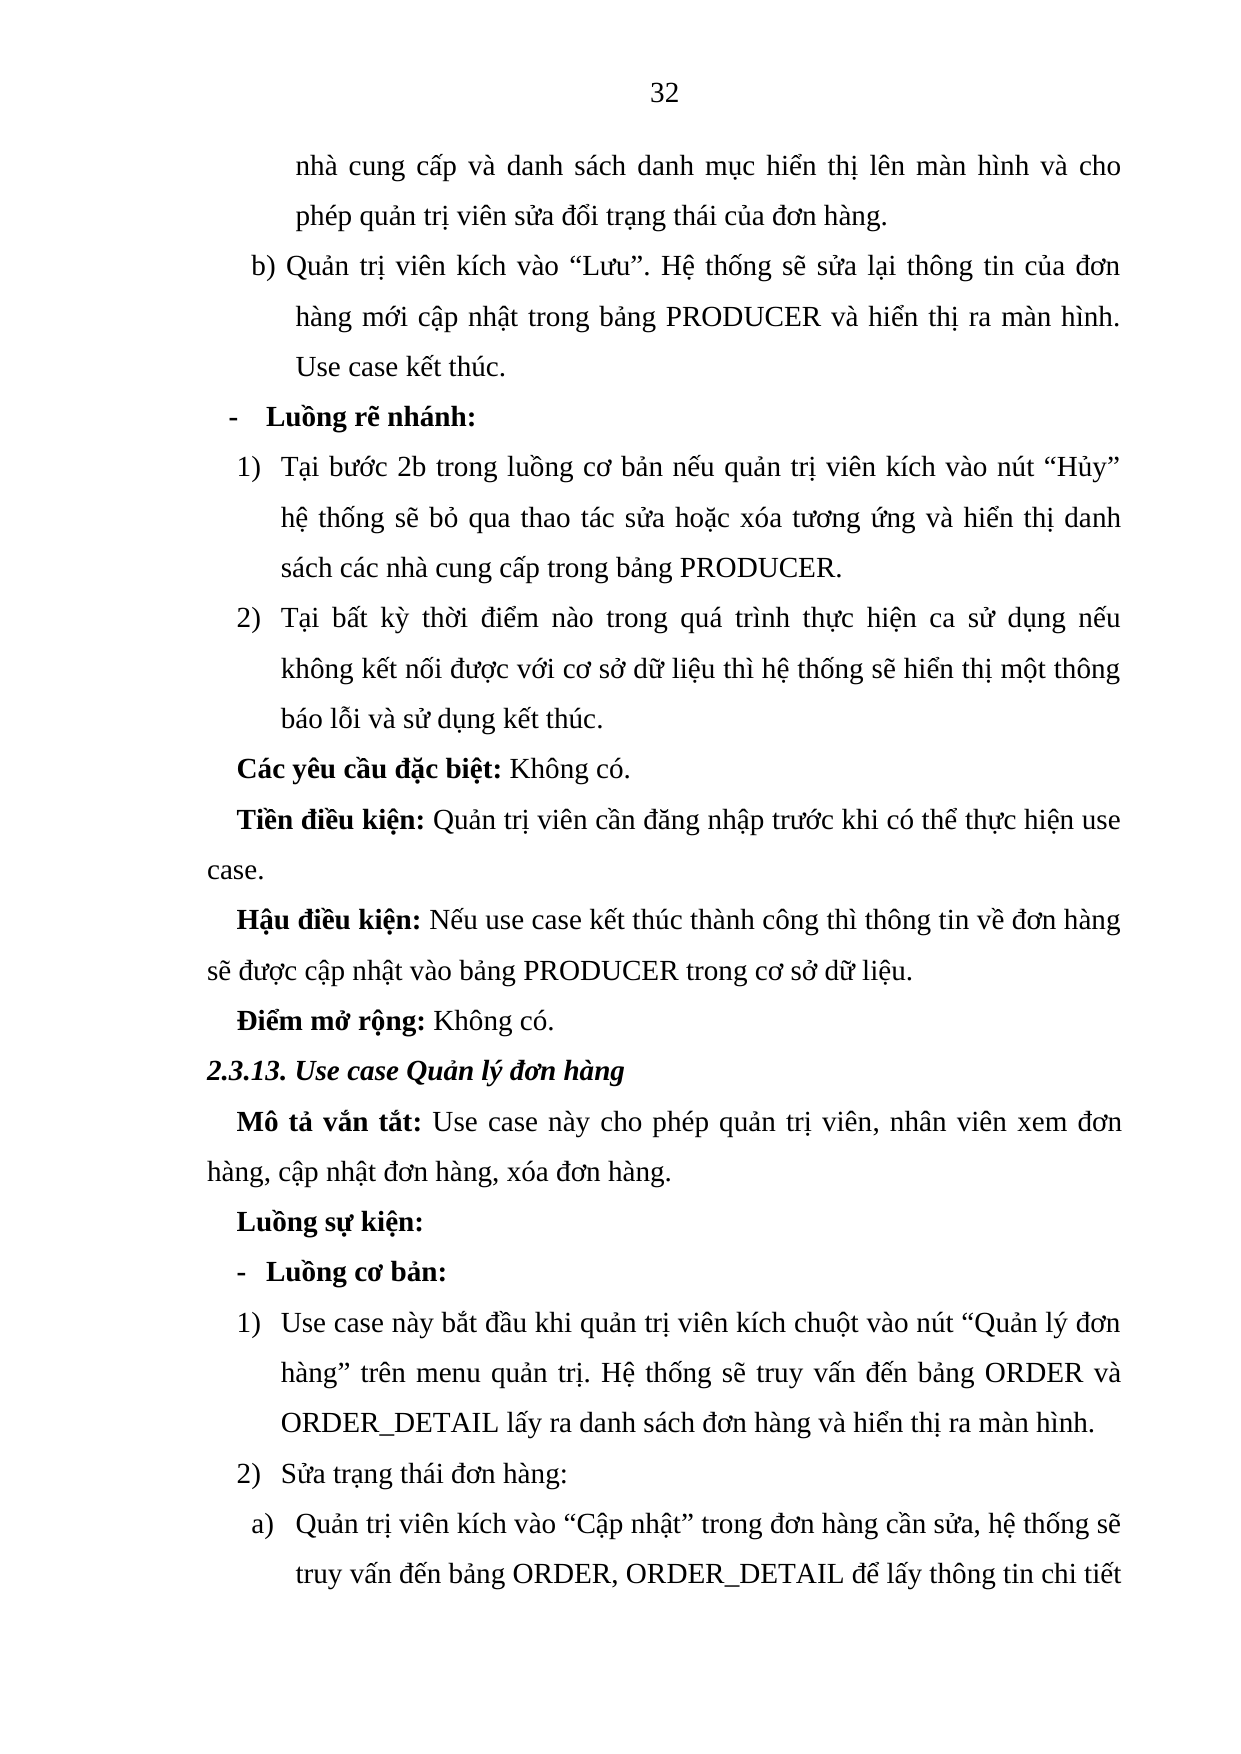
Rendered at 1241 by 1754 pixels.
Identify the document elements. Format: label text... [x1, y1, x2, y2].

text b) Quản trị viên kích vào “Lưu”. Hệ thống sẽ sửa lại thông tin của đơn hàng mới cập nhật trong bảng PRODUCER và hiển thị ra màn hình. Use case kết thúc. [251, 248, 1122, 382]
list Luồng cơ bản: [236, 1254, 1122, 1288]
text Mô tả vắn tắt: Use case này cho phép quản trị viên, nhân viên xem đơn hàng, cập nhật đơn hàng, xóa đơn hàng. [207, 1104, 1122, 1187]
text Hậu điều kiện: Nếu use case kết thúc thành công thì thông tin về đơn hàng sẽ được cập nhật vào bảng PRODUCER trong cơ sở dữ liệu. [207, 902, 1122, 986]
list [251, 1506, 1122, 1590]
list Use case này bắt đầu khi quản trị viên kích chuột vào nút “Quản lý đơn hàng” trên menu quản trị. Hệ thống sẽ truy vấn đến bảng ORDER và ORDER_DETAIL lấy ra danh sách đơn hàng và hiển thị ra màn hình. [236, 1305, 1122, 1439]
list Tại bước 2b trong luồng cơ bản nếu quản trị viên kích vào nút “Hủy” hệ thống sẽ bỏ qua thao tác sửa hoặc xóa tương ứng và hiển thị danh sách các nhà cung cấp trong bảng PRODUCER. [236, 449, 1122, 584]
text Các yêu cầu đặc biệt: Không có. [207, 751, 1122, 785]
text Luồng sự kiện: [207, 1204, 1122, 1238]
text Tiền điều kiện: Quản trị viên cần đăng nhập trước khi có thể thực hiện use case. [207, 802, 1122, 886]
list Sửa trạng thái đơn hàng: [236, 1456, 1122, 1489]
list Tại bất kỳ thời điểm nào trong quá trình thực hiện ca sử dụng nếu không kết nối được với cơ sở dữ liệu thì hệ thống sẽ hiển thị một thông báo lỗi và sử dụng kết thúc. [236, 601, 1122, 735]
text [251, 148, 1122, 232]
text Điểm mở rộng: Không có. [207, 1003, 1122, 1037]
subtitle 2.3.13. Use case Quản lý đơn hàng [207, 1053, 1122, 1087]
list Luồng rẽ nhánh: [228, 399, 1122, 433]
